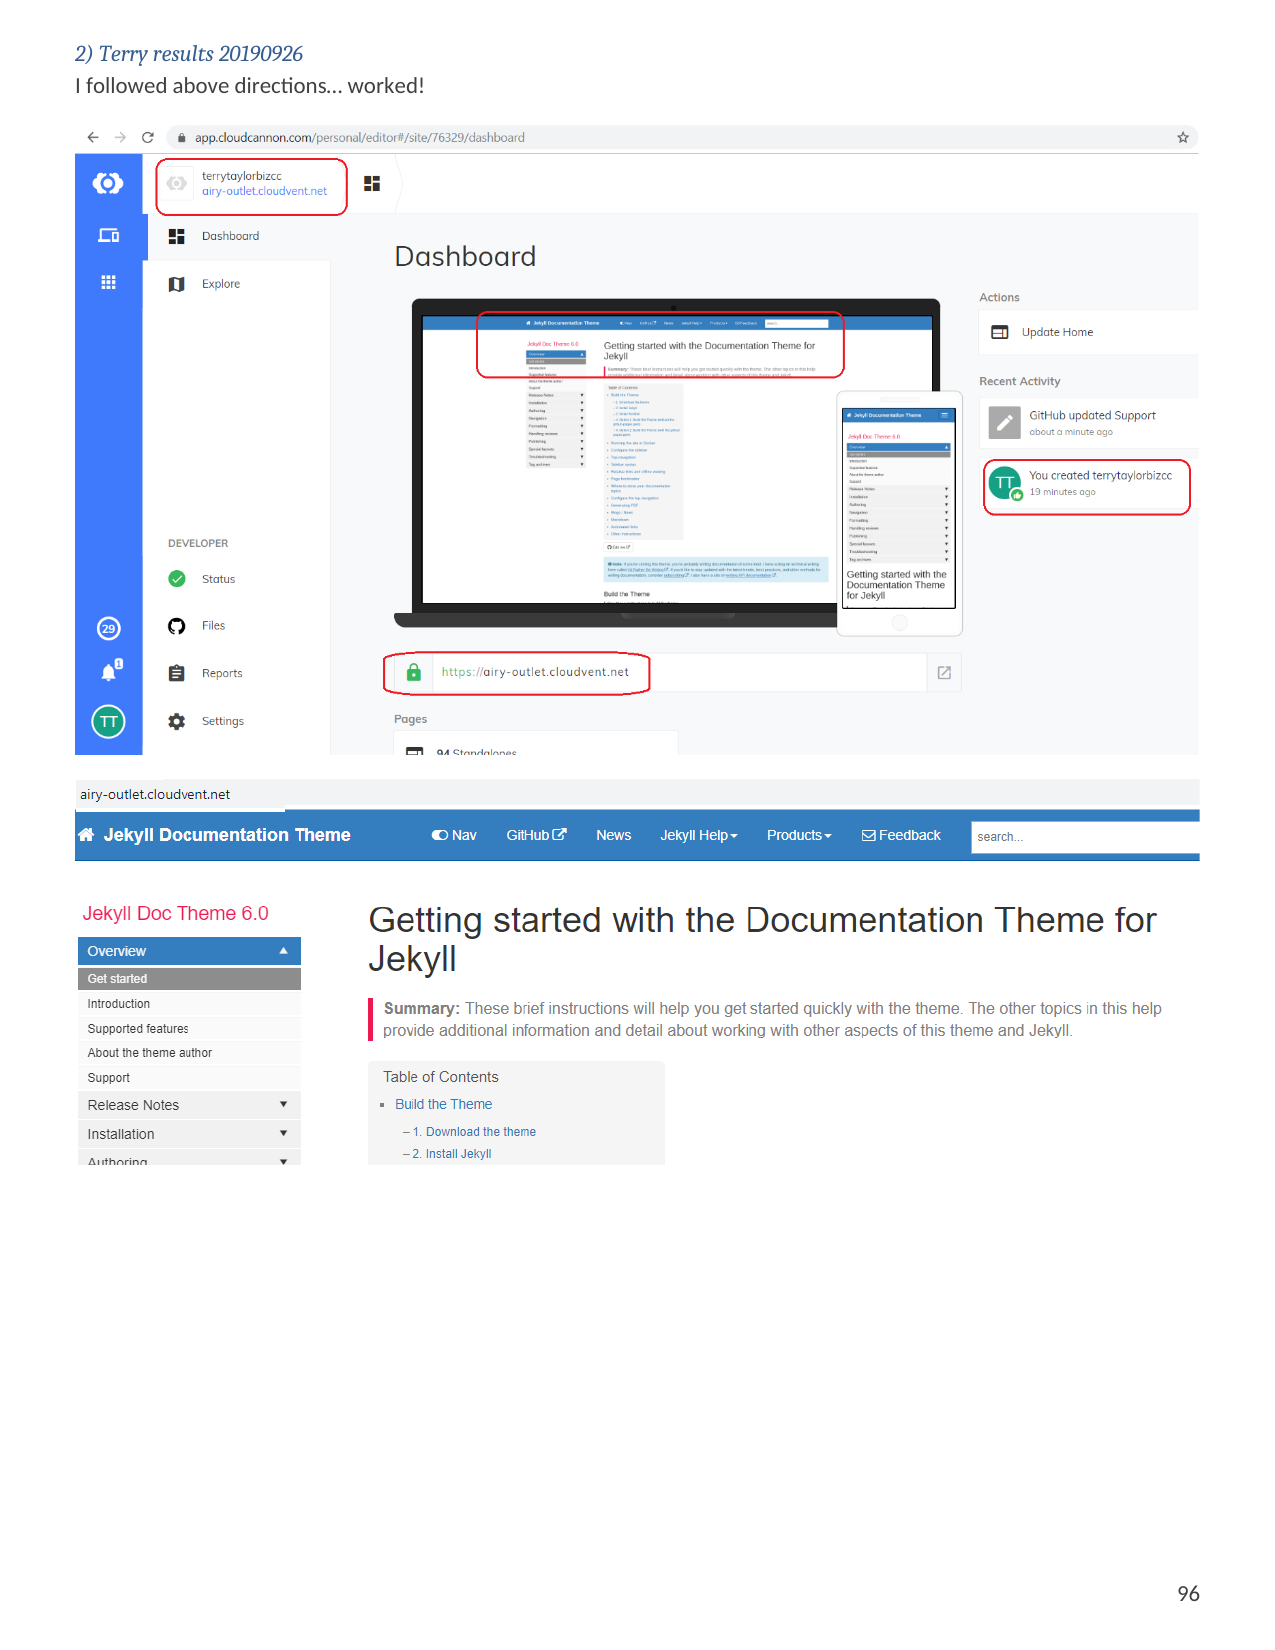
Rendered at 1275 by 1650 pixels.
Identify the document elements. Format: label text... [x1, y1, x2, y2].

subtitle 2) Terry results 20190926 [75, 41, 1200, 68]
picture [75, 779, 1200, 1165]
text I followed above directions… worked! [75, 71, 1200, 99]
picture [75, 124, 1199, 755]
